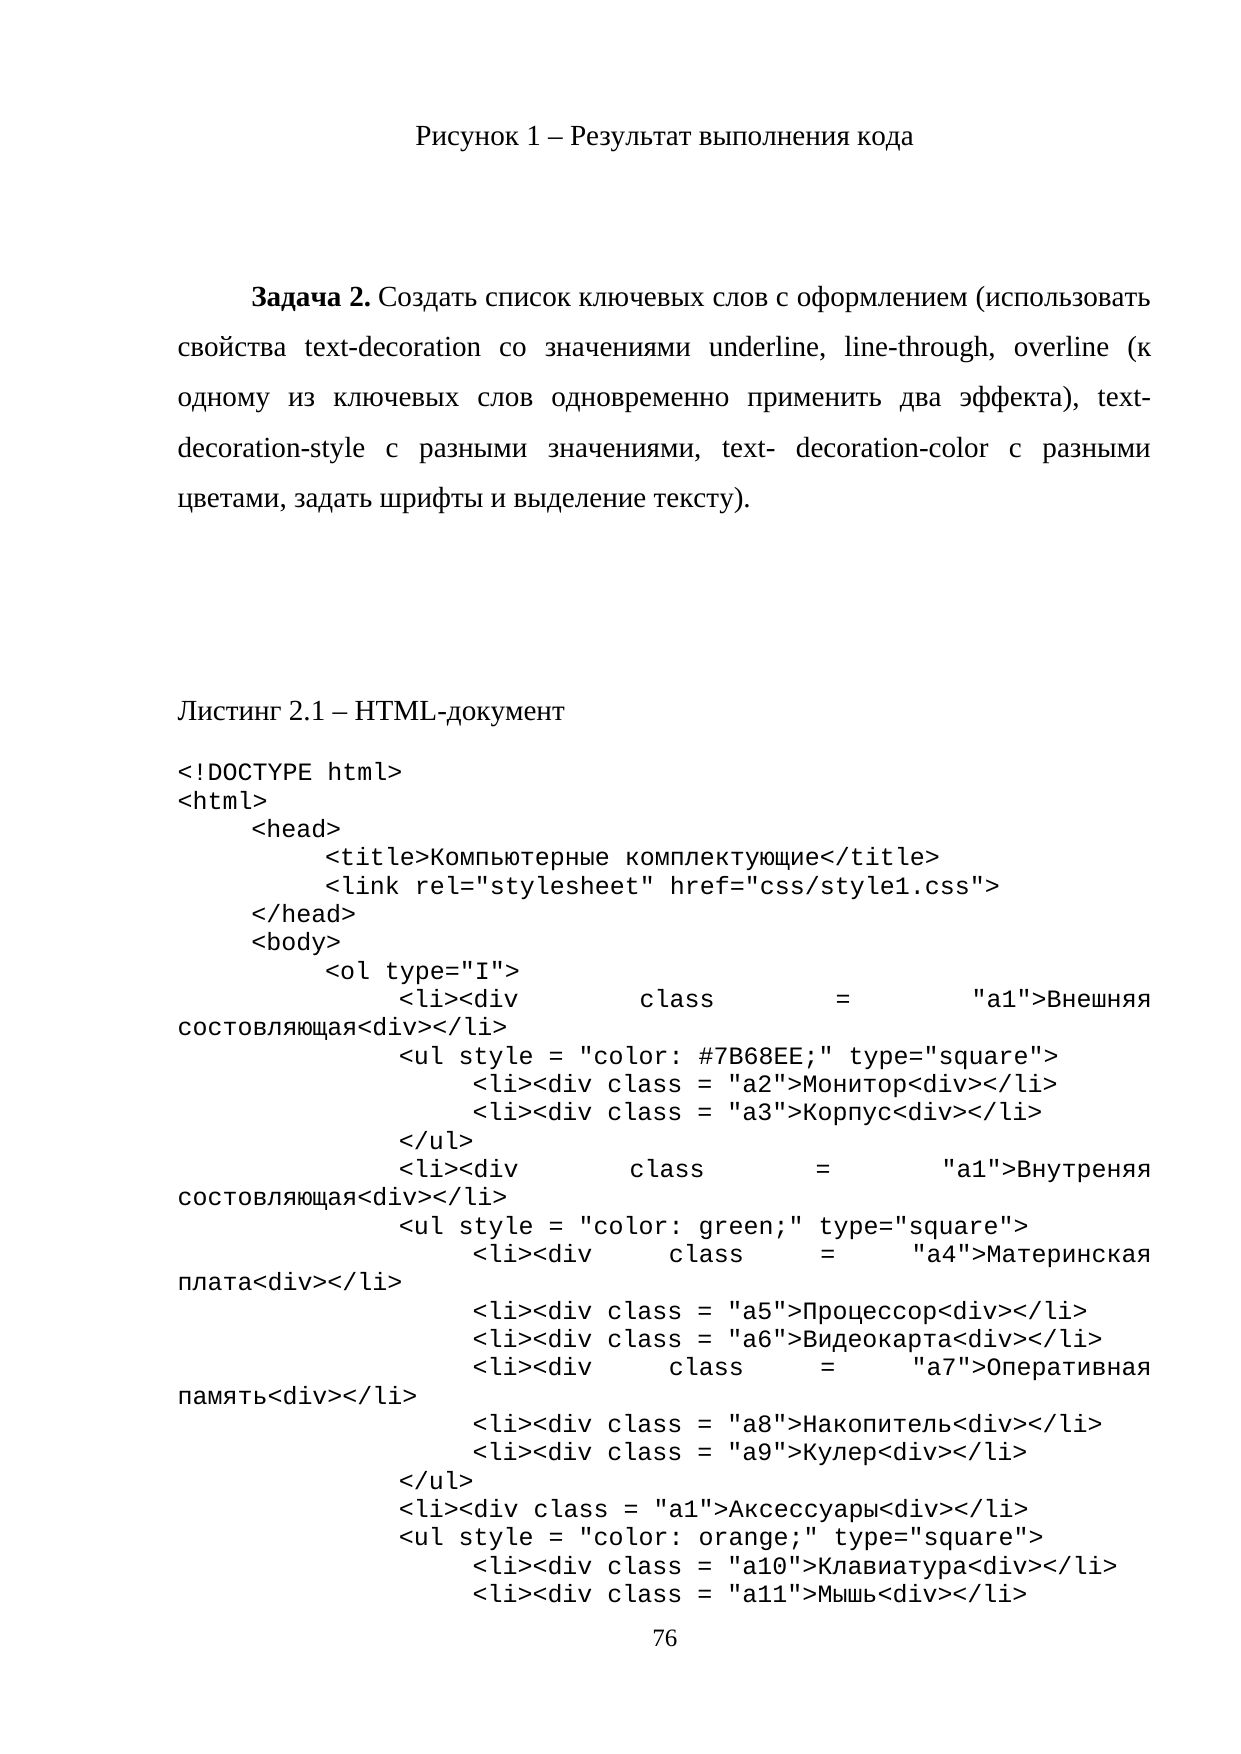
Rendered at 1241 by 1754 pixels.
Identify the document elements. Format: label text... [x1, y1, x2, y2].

text <li><div class = "a9">Кулер<div></li> [177, 1440, 1152, 1468]
text <html> [177, 788, 1152, 817]
text Рисунок 1 – Результат выполнения кода [177, 118, 1152, 152]
text <body> [177, 930, 1152, 958]
text Задача 2. Создать список ключевых слов с оформлением (использовать свойства text-decoration со значениями underline, line-through, overline (к одному из ключевых слов одновременно применить два эффекта), text-decoration-style с разными значениями, text- decoration-color с разными цветами, задать шрифты и выделение тексту). [177, 279, 1152, 514]
text <link rel="stylesheet" href="css/style1.css"> [177, 873, 1152, 902]
text <ul style = "color: green;" type="square"> [177, 1213, 1152, 1242]
text Листинг 2.1 – HTML-документ [177, 693, 1152, 726]
text <li><div class = "a7">Оперативная память<div></li> [177, 1355, 1152, 1412]
text </ul> [177, 1128, 1152, 1157]
text <li><div class = "a2">Монитор<div></li> [177, 1072, 1152, 1100]
text <li><div class = "a1">Внешняя состовляющая<div></li> [177, 987, 1152, 1043]
text <li><div class = "a1">Аксессуары<div></li> [177, 1497, 1152, 1525]
text <li><div class = "a6">Видеокарта<div></li> [177, 1327, 1152, 1355]
text <li><div class = "a11">Мышь<div></li> [177, 1582, 1152, 1610]
text <li><div class = "a4">Материнская плата<div></li> [177, 1242, 1152, 1298]
text </ul> [177, 1468, 1152, 1497]
text <li><div class = "a1">Внутреняя состовляющая<div></li> [177, 1157, 1152, 1213]
text <ul style = "color: #7B68EE;" type="square"> [177, 1043, 1152, 1072]
text <li><div class = "a8">Накопитель<div></li> [177, 1412, 1152, 1440]
text <head> [177, 817, 1152, 845]
text <ul style = "color: orange;" type="square"> [177, 1525, 1152, 1553]
text <ol type="I"> [177, 958, 1152, 987]
text <li><div class = "a10">Клавиатура<div></li> [177, 1553, 1152, 1582]
text <li><div class = "a5">Процессор<div></li> [177, 1298, 1152, 1327]
text <title>Компьютерные комплектующие</title> [177, 845, 1152, 873]
text <!DOCTYPE html> [177, 760, 1152, 788]
text <li><div class = "a3">Корпус<div></li> [177, 1100, 1152, 1128]
text </head> [177, 902, 1152, 930]
